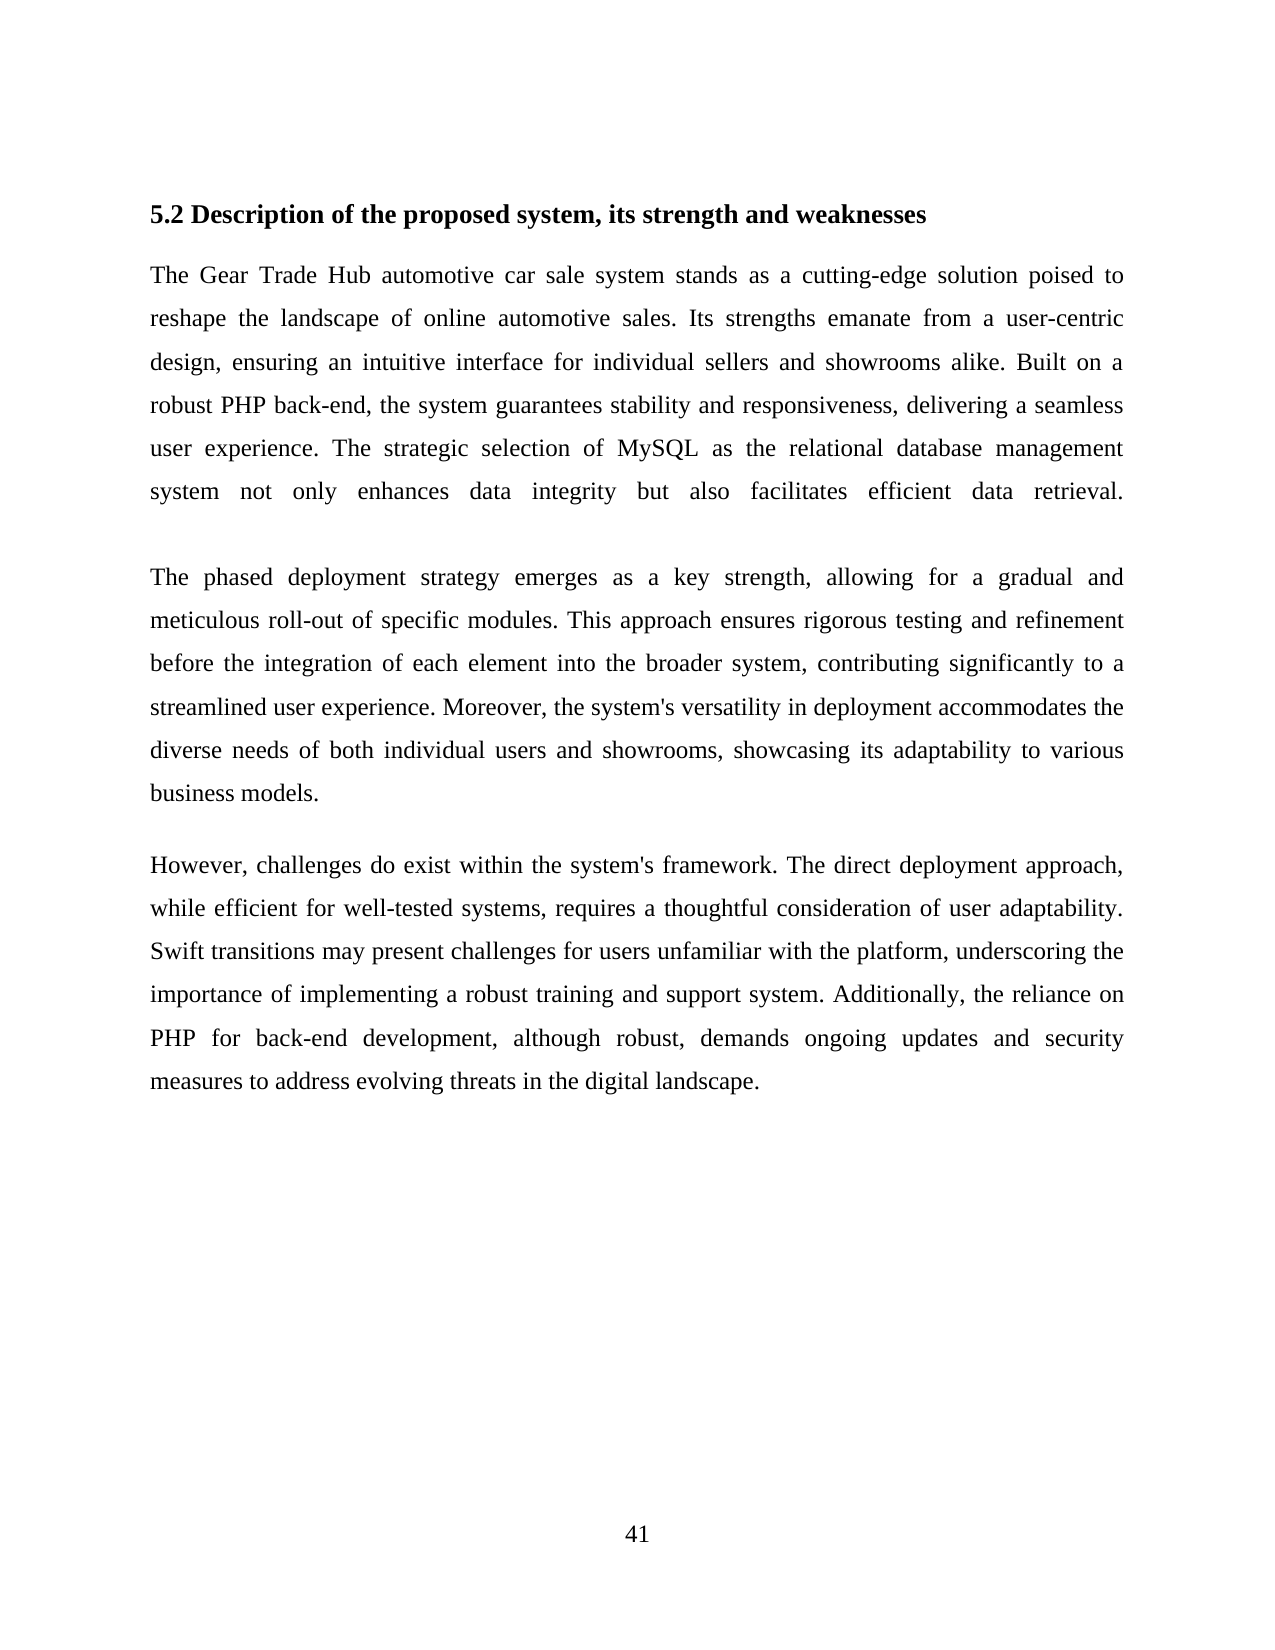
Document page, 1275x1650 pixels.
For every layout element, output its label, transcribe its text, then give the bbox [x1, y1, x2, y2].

text The Gear Trade Hub automotive car sale system stands as a cutting-edge solution poised to reshape the landscape of online automotive sales. Its strengths emanate from a user-centric design, ensuring an intuitive interface for individual sellers and showrooms alike. Built on a robust PHP back-end, the system guarantees stability and responsiveness, delivering a seamless user experience. The strategic selection of MySQL as the relational database management system not only enhances data integrity but also facilitates efficient data retrieval. The phased deployment strategy emerges as a key strength, allowing for a gradual and meticulous roll-out of specific modules. This approach ensures rigorous testing and refinement before the integration of each element into the broader system, contributing significantly to a streamlined user experience. Moreover, the system's versatility in deployment accommodates the diverse needs of both individual users and showrooms, showcasing its adaptability to various business models. [150, 260, 1125, 807]
subtitle 5.2 Description of the proposed system, its strength and weaknesses [150, 198, 1125, 229]
text However, challenges do exist within the system's framework. The direct deployment approach, while efficient for well-tested systems, requires a thoughtful consideration of user adaptability. Swift transitions may present challenges for users unfamiliar with the platform, underscoring the importance of implementing a robust training and support system. Additionally, the reliance on PHP for back-end development, although robust, demands ongoing updates and security measures to address evolving threats in the digital landscape. [150, 850, 1125, 1094]
